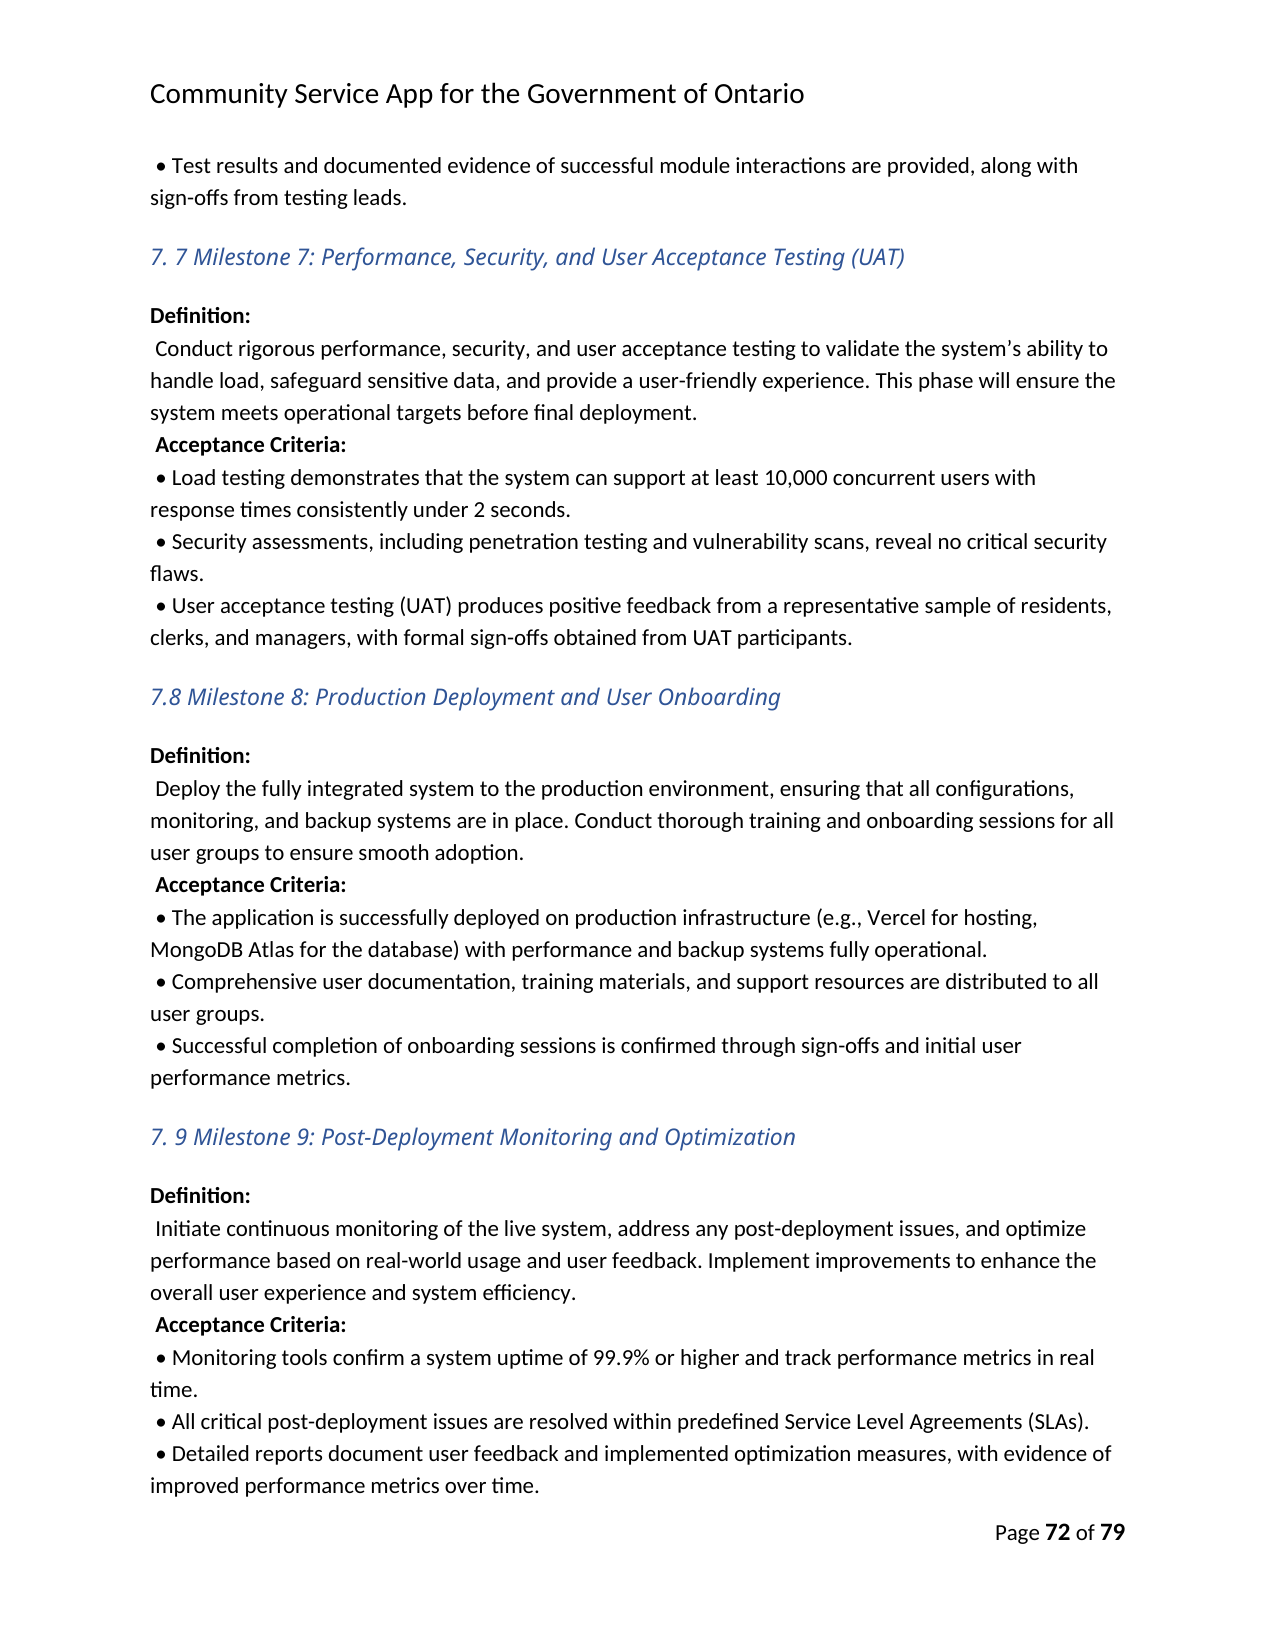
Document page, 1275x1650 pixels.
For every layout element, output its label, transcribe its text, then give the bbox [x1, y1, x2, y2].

subtitle 7. 7 Milestone 7: Performance, Security, and User Acceptance Testing (UAT) [150, 241, 1125, 272]
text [150, 151, 1125, 212]
subtitle 7.8 Milestone 8: Production Deployment and User Onboarding [150, 681, 1125, 712]
text Definition: Conduct rigorous performance, security, and user acceptance testing to validate the system’s ability to handle load, safeguard sensitive data, and provide a user-friendly experience. This phase will ensure the system meets operational targets before final deployment. Acceptance Criteria: • Load testing demonstrates that the system can support at least 10,000 concurrent users with response times consistently under 2 seconds. • Security assessments, including penetration testing and vulnerability scans, reveal no critical security flaws. • User acceptance testing (UAT) produces positive feedback from a representative sample of residents, clerks, and managers, with formal sign-offs obtained from UAT participants. [150, 302, 1125, 652]
text Definition: Deploy the fully integrated system to the production environment, ensuring that all configurations, monitoring, and backup systems are in place. Conduct thorough training and onboarding sessions for all user groups to ensure smooth adoption. Acceptance Criteria: • The application is successfully deployed on production infrastructure (e.g., Vercel for hosting, MongoDB Atlas for the database) with performance and backup systems fully operational. • Comprehensive user documentation, training materials, and support resources are distributed to all user groups. • Successful completion of onboarding sessions is confirmed through sign-offs and initial user performance metrics. [150, 742, 1125, 1092]
text Definition: Initiate continuous monitoring of the live system, address any post-deployment issues, and optimize performance based on real-world usage and user feedback. Implement improvements to enhance the overall user experience and system efficiency. Acceptance Criteria: • Monitoring tools confirm a system uptime of 99.9% or higher and track performance metrics in real time. • All critical post-deployment issues are resolved within predefined Service Level Agreements (SLAs). • Detailed reports document user feedback and implemented optimization measures, with evidence of improved performance metrics over time. [150, 1182, 1125, 1499]
subtitle 7. 9 Milestone 9: Post-Deployment Monitoring and Optimization [150, 1121, 1125, 1152]
